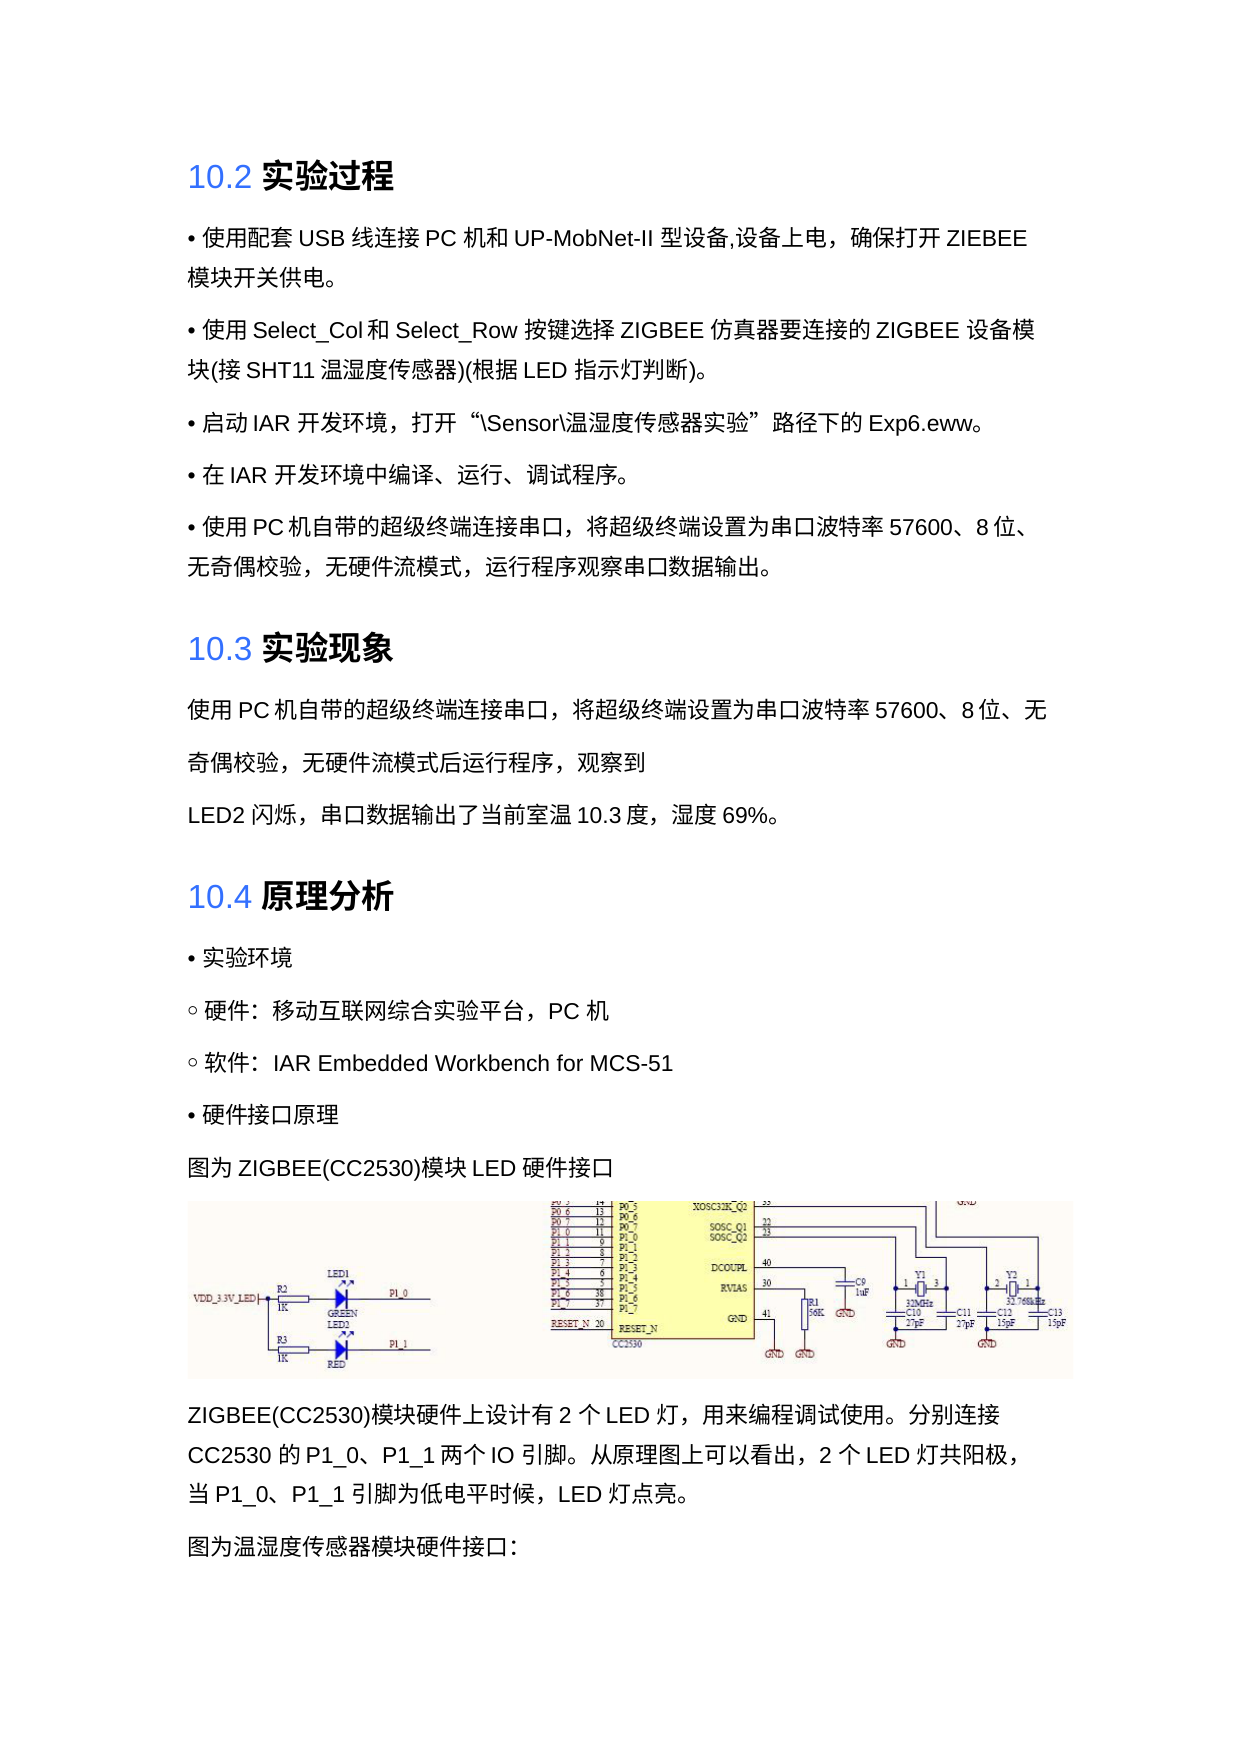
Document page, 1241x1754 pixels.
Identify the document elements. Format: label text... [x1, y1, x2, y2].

text LED2 闪烁，串口数据输出了当前室温10.3度，湿度69%。 [187, 797, 1053, 830]
text 图为温湿度传感器模块硬件接口： [187, 1529, 1053, 1562]
text ZIGBEE(CC2530)模块硬件上设计有2 个LED 灯，用来编程调试使用。分别连接CC2530 的P1_0、P1_1两个IO 引脚。从原理图上可以看出，2 个LED 灯共阳极，当P1_0、P1_1 引脚为低电平时候，LED 灯点亮。 [187, 1397, 1053, 1509]
text 奇偶校验，无硬件流模式后运行程序，观察到 [187, 744, 1053, 778]
text • 实验环境 [187, 940, 1053, 973]
text 使用PC机自带的超级终端连接串口，将超级终端设置为串口波特率57600、8位、无 [187, 692, 1053, 726]
text 10.4 原理分析 [187, 870, 1053, 918]
text ￮ 硬件：移动互联网综合实验平台，PC 机 [187, 993, 1053, 1026]
text • 硬件接口原理 [187, 1097, 1053, 1130]
text 10.3 实验现象 [187, 622, 1053, 670]
text 10.2 实验过程 [187, 150, 1053, 198]
text • 使用PC机自带的超级终端连接串口，将超级终端设置为串口波特率57600、8位、无奇偶校验，无硬件流模式，运行程序观察串口数据输出。 [187, 509, 1053, 582]
text ￮ 软件：IAR Embedded Workbench for MCS-51 [187, 1045, 1053, 1078]
picture [187, 1201, 1074, 1379]
text • 使用配套USB 线连接PC 机和UP-MobNet-II 型设备,设备上电，确保打开ZIEBEE 模块开关供电。 [187, 220, 1053, 293]
text • 启动IAR 开发环境，打开“\Sensor\温湿度传感器实验”路径下的Exp6.eww。 [187, 404, 1053, 438]
text 图为ZIGBEE(CC2530)模块LED 硬件接口 [187, 1149, 1053, 1183]
text • 在IAR 开发环境中编译、运行、调试程序。 [187, 457, 1053, 490]
text • 使用Select_Col和Select_Row 按键选择ZIGBEE 仿真器要连接的ZIGBEE 设备模块(接SHT11温湿度传感器)(根据LED 指示灯判断)。 [187, 312, 1053, 385]
